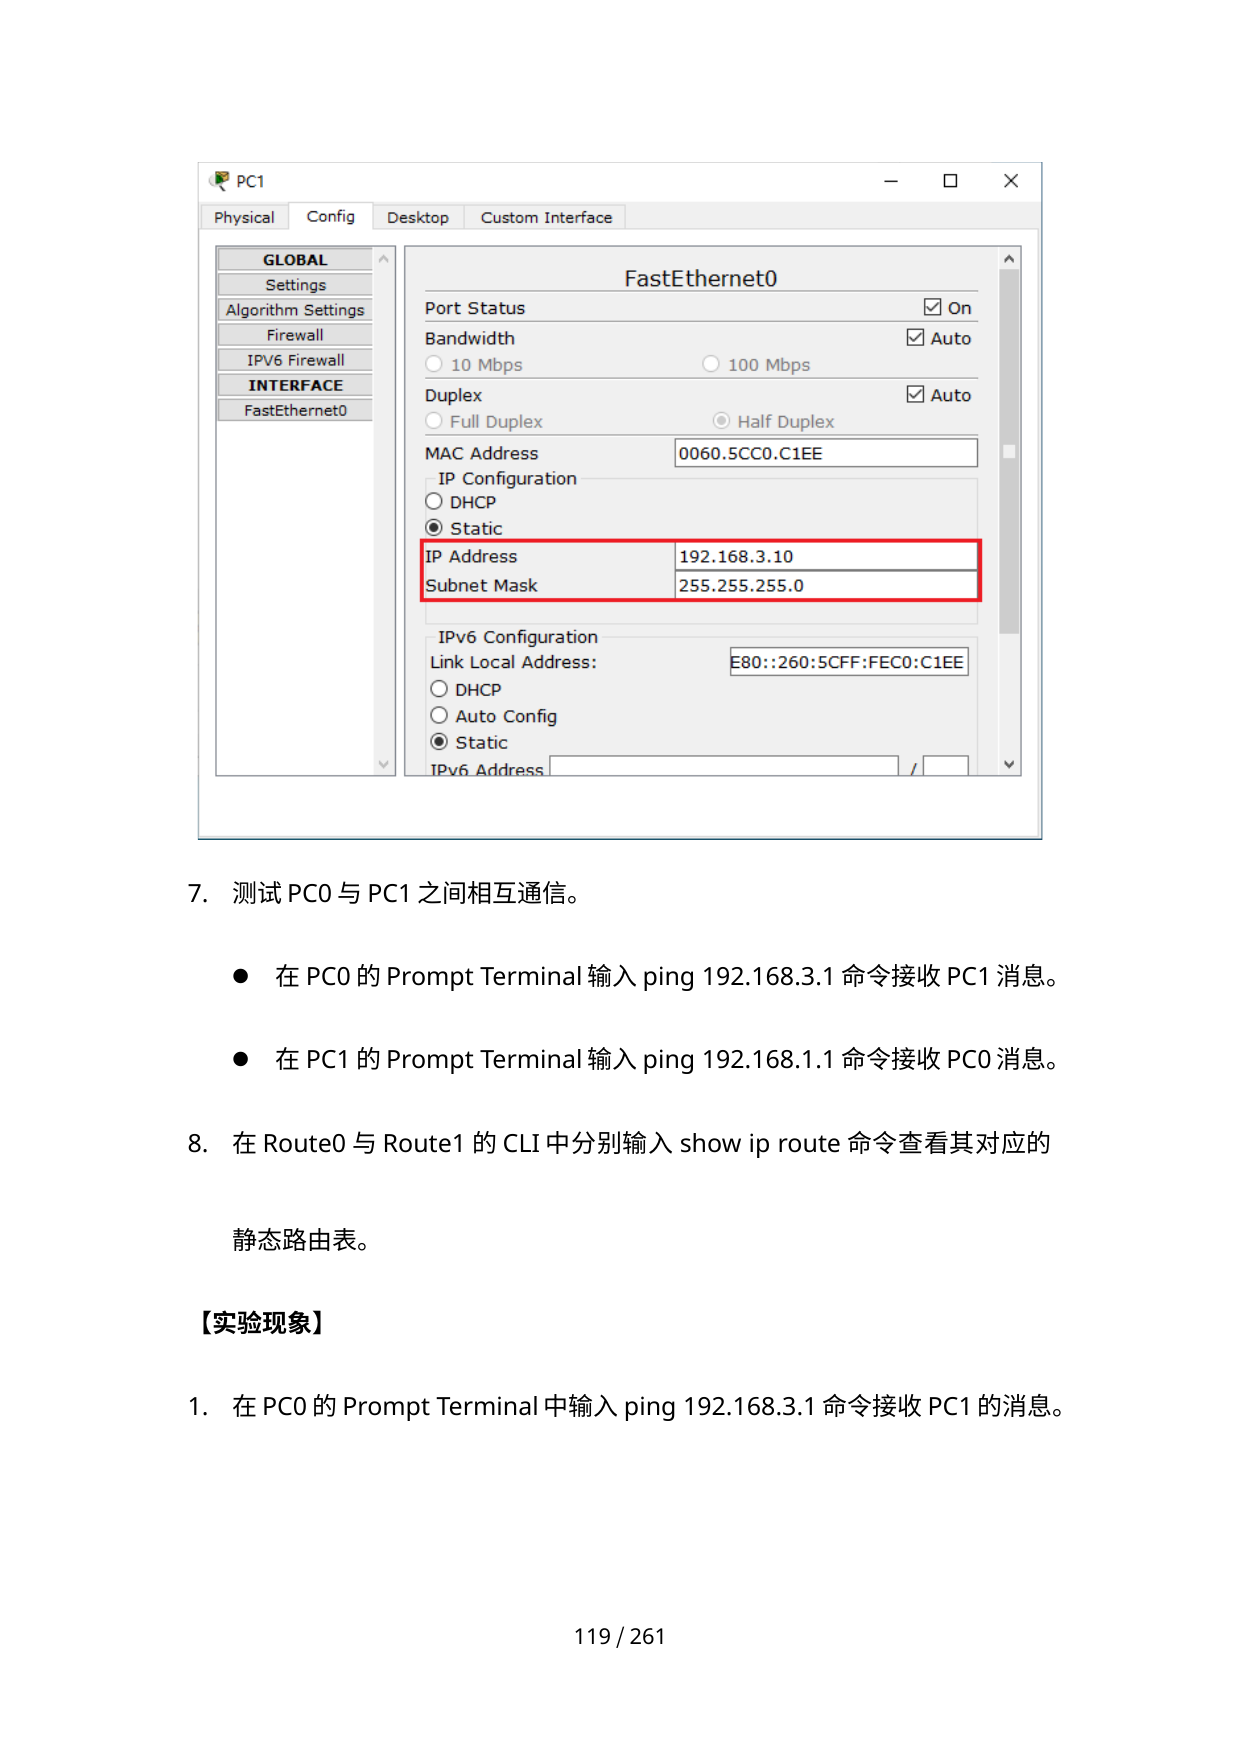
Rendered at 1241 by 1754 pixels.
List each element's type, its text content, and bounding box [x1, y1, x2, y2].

text 【实验现象】 [187, 1289, 1053, 1354]
list 在PC1的Prompt Terminal输入ping 192.168.1.1命令接收PC0消息。 [231, 1026, 1053, 1091]
list 测试PC0与PC1之间相互通信。 [187, 859, 1053, 924]
list 在Route0与Route1的CLI中分别输入show ip route命令查看其对应的静态路由表。 [187, 1109, 1053, 1271]
picture [197, 162, 1043, 840]
list 在PC0的Prompt Terminal中输入ping 192.168.3.1命令接收PC1的消息。 [187, 1372, 1053, 1437]
list 在PC0的Prompt Terminal输入ping 192.168.3.1命令接收PC1消息。 [231, 942, 1053, 1007]
